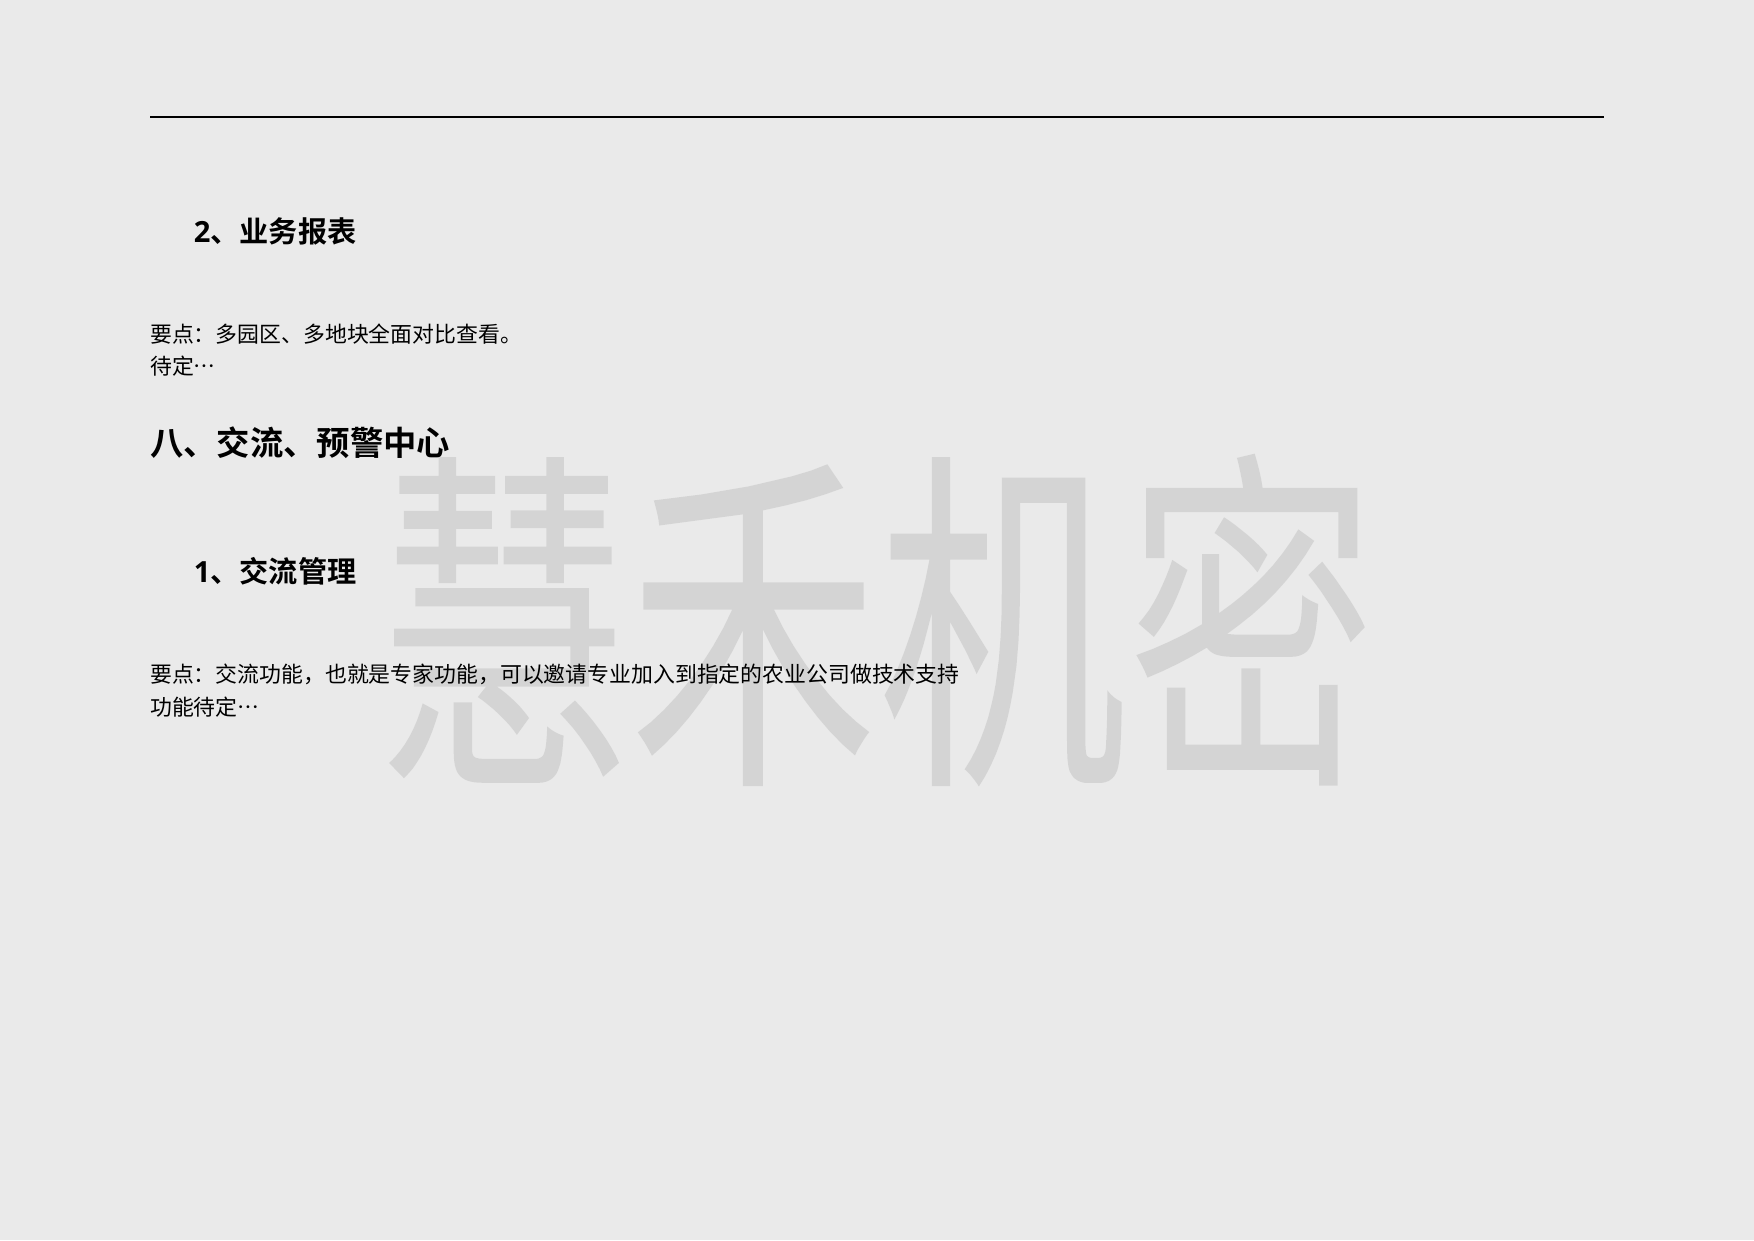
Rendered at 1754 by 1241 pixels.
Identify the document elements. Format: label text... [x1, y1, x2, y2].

text 要点：交流功能，也就是专家功能，可以邀请专业加入到指定的农业公司做技术支持 [150, 657, 1604, 689]
text 待定… [150, 349, 1604, 381]
text 功能待定… [150, 689, 1604, 722]
subtitle 1、交流管理 [150, 538, 1604, 603]
subtitle 八、交流、预警中心 [150, 408, 1604, 473]
text 要点：多园区、多地块全面对比查看。 [150, 316, 1604, 349]
subtitle 2、业务报表 [150, 198, 1604, 263]
